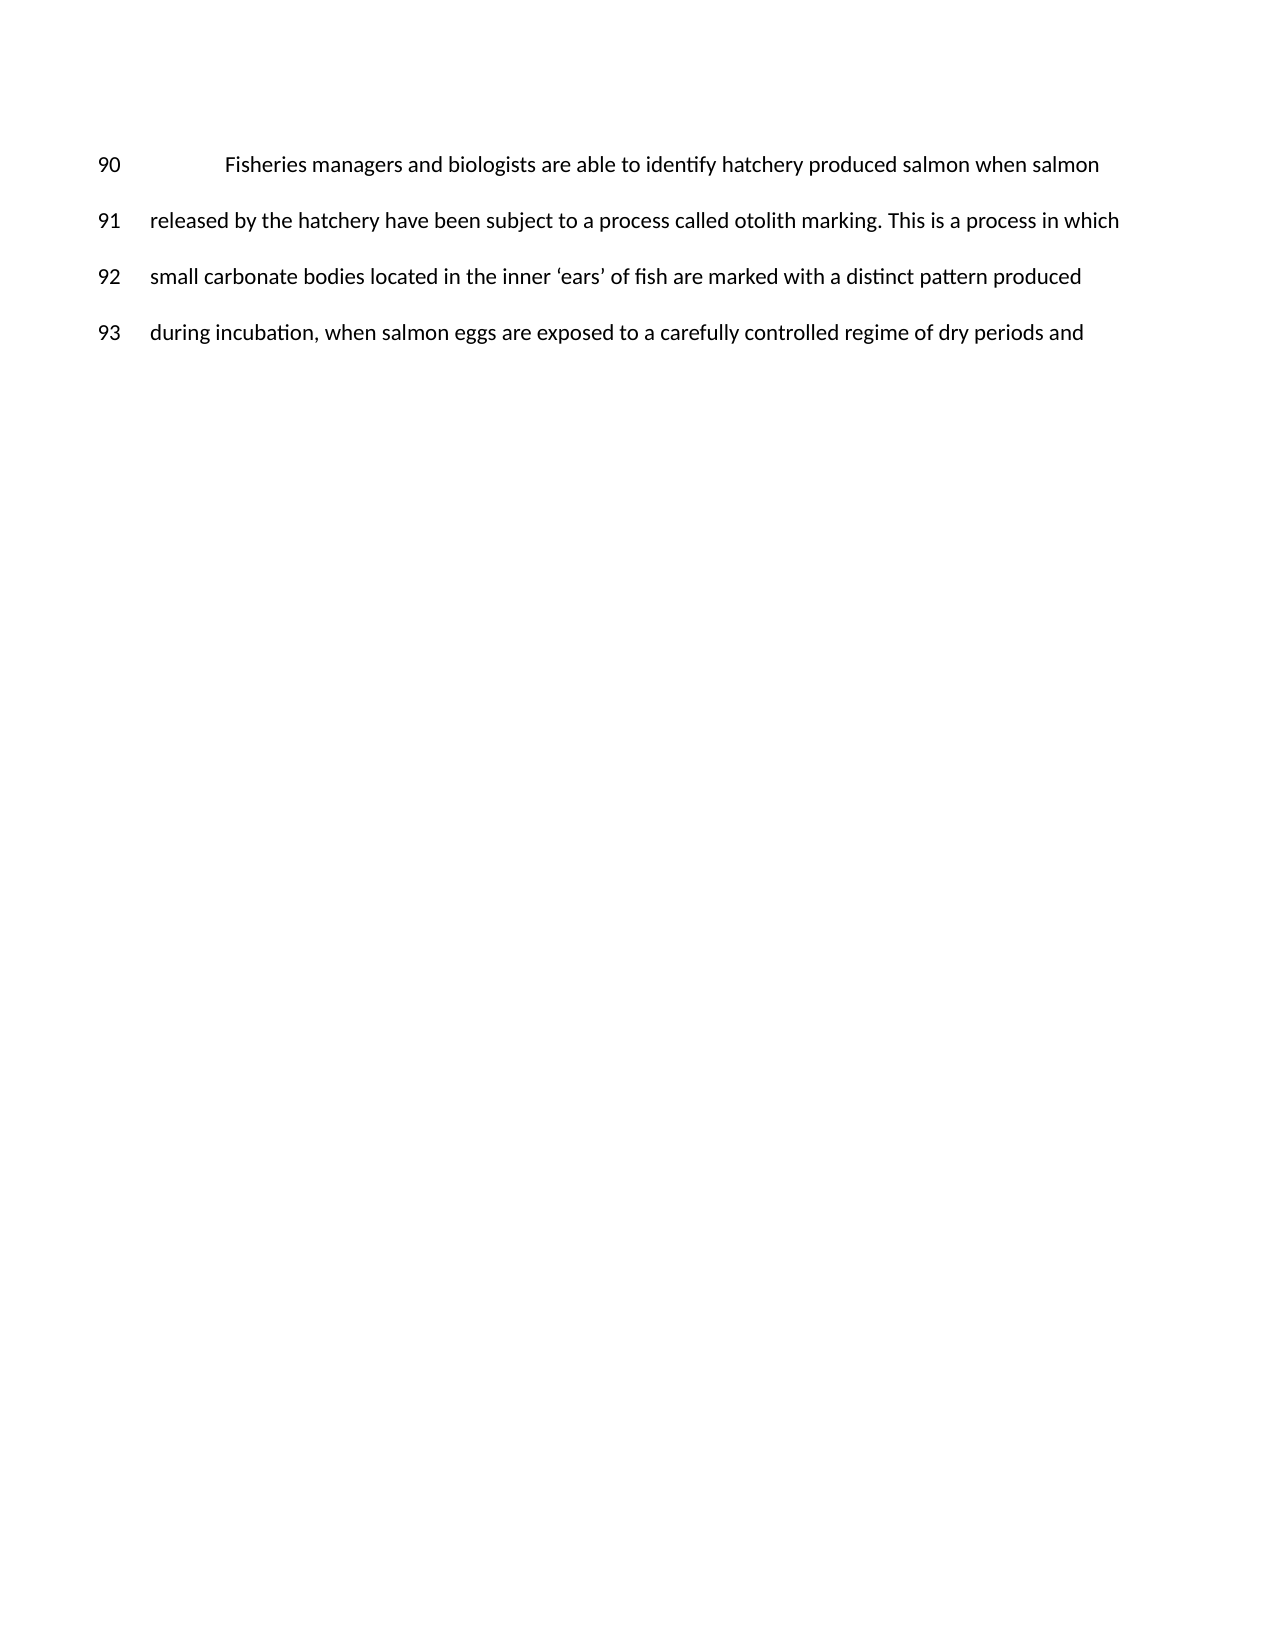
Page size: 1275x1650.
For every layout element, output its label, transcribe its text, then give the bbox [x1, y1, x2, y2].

text Fisheries managers and biologists are able to identify hatchery produced salmon when salmon released by the hatchery have been subject to a process called otolith marking. This is a process in which small carbonate bodies located in the inner ‘ears’ of fish are marked with a distinct pattern produced during incubation, when salmon eggs are exposed to a carefully controlled regime of dry periods and periods submerged in water (Alaska Department of Fish and Game 2024b; Stopha 2015). When salmon [150, 150, 1125, 346]
